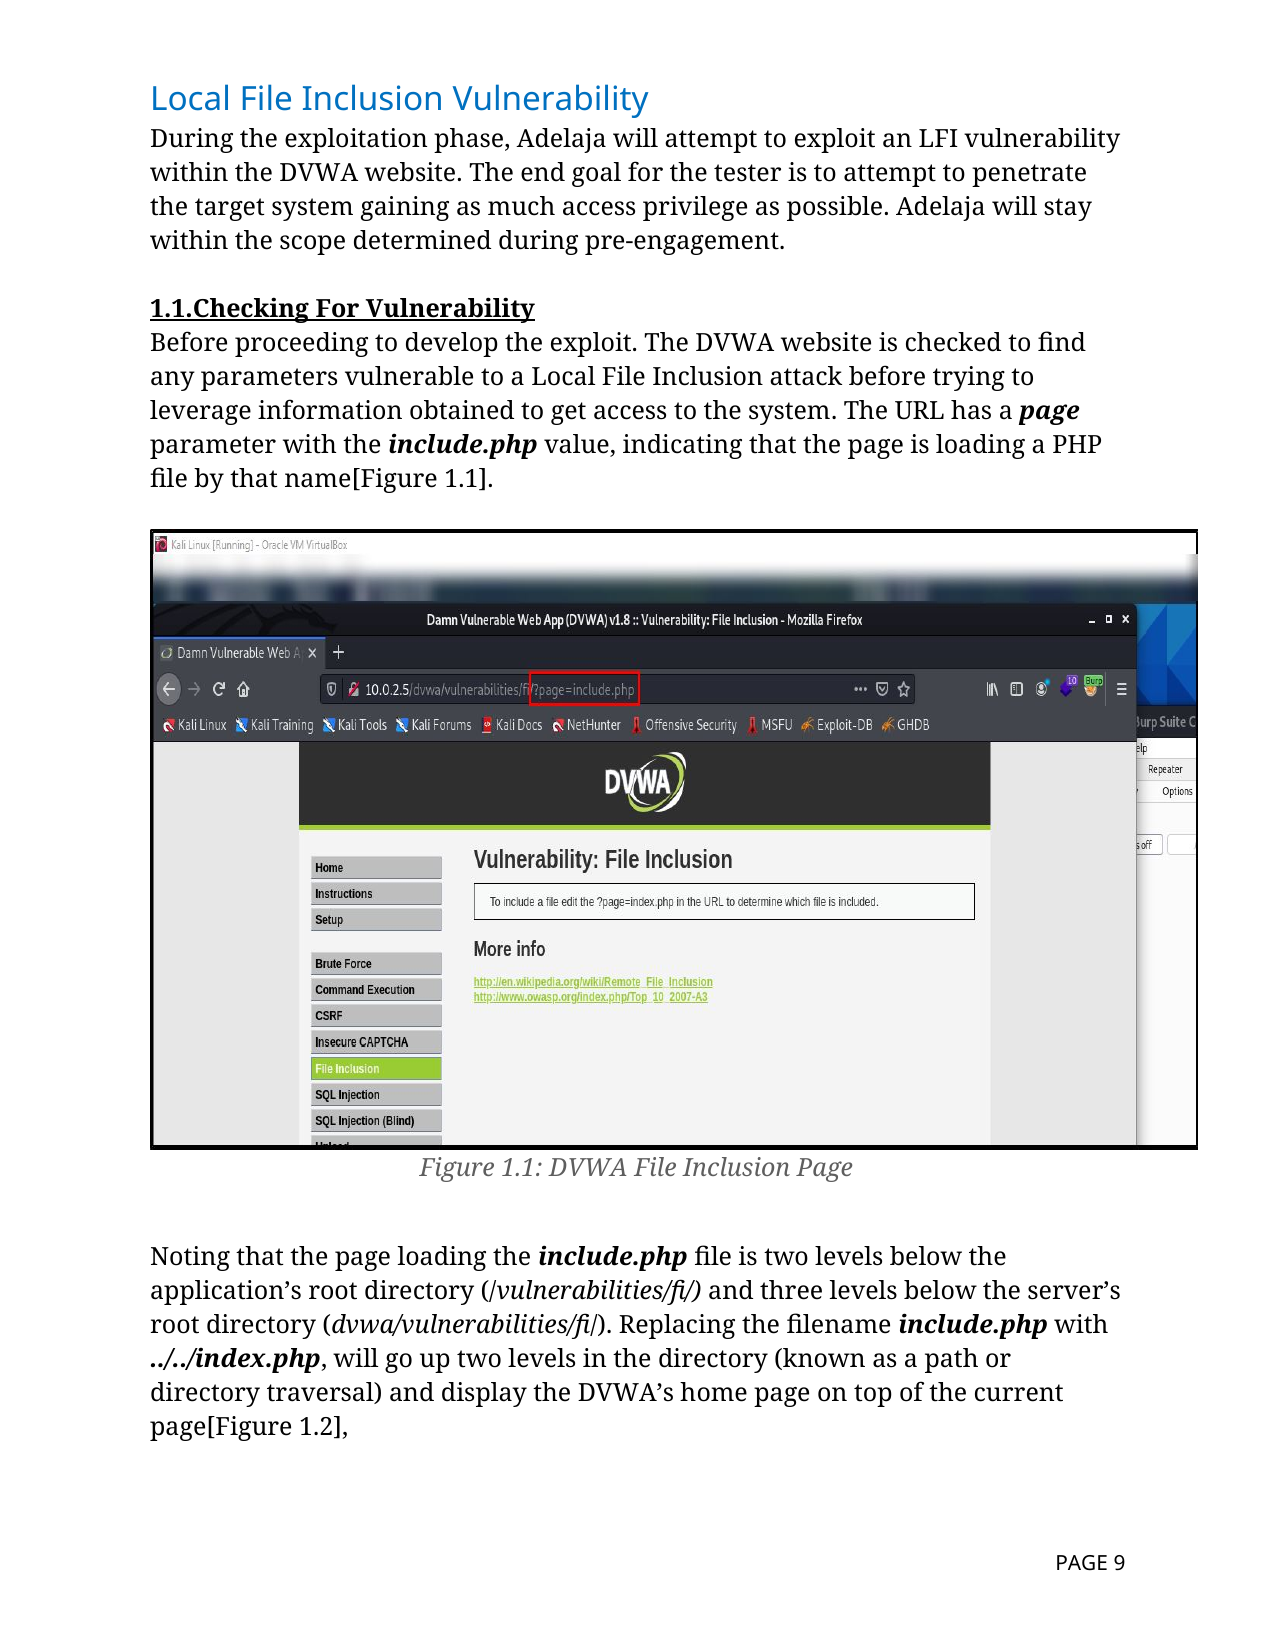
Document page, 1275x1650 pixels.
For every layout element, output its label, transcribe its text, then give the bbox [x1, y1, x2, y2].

text Before proceeding to develop the exploit. The DVWA website is checked to find any parameters vulnerable to a Local File Inclusion attack before trying to leverage information obtained to get access to the system. The URL has a page parameter with the include.php value, indicating that the page is loading a PHP file by that name[Figure 1.1]. [150, 325, 1125, 495]
text Figure 1.1: DVWA File Inclusion Page [150, 1150, 1125, 1183]
text Local File Inclusion Vulnerability [150, 75, 1125, 120]
text During the exploitation phase, Adelaja will attempt to exploit an LFI vulnerability within the DVWA website. The end goal for the tester is to attempt to penetrate the target system gaining as much access privilege as possible. Adelaja will stay within the scope determined during pre-engagement. [150, 120, 1125, 257]
text Noting that the page loading the include.php file is two levels below the application’s root directory (/vulnerabilities/fi/) and three levels below the server’s root directory (dvwa/vulnerabilities/fi/). Replacing the filename include.php with ../../index.php, will go up two levels in the directory (known as a path or directory traversal) and display the DVWA’s home page on top of the current page[Figure 1.2], [150, 1238, 1125, 1443]
picture [150, 529, 1198, 1150]
text 1.1.Checking For Vulnerability [150, 291, 1125, 325]
